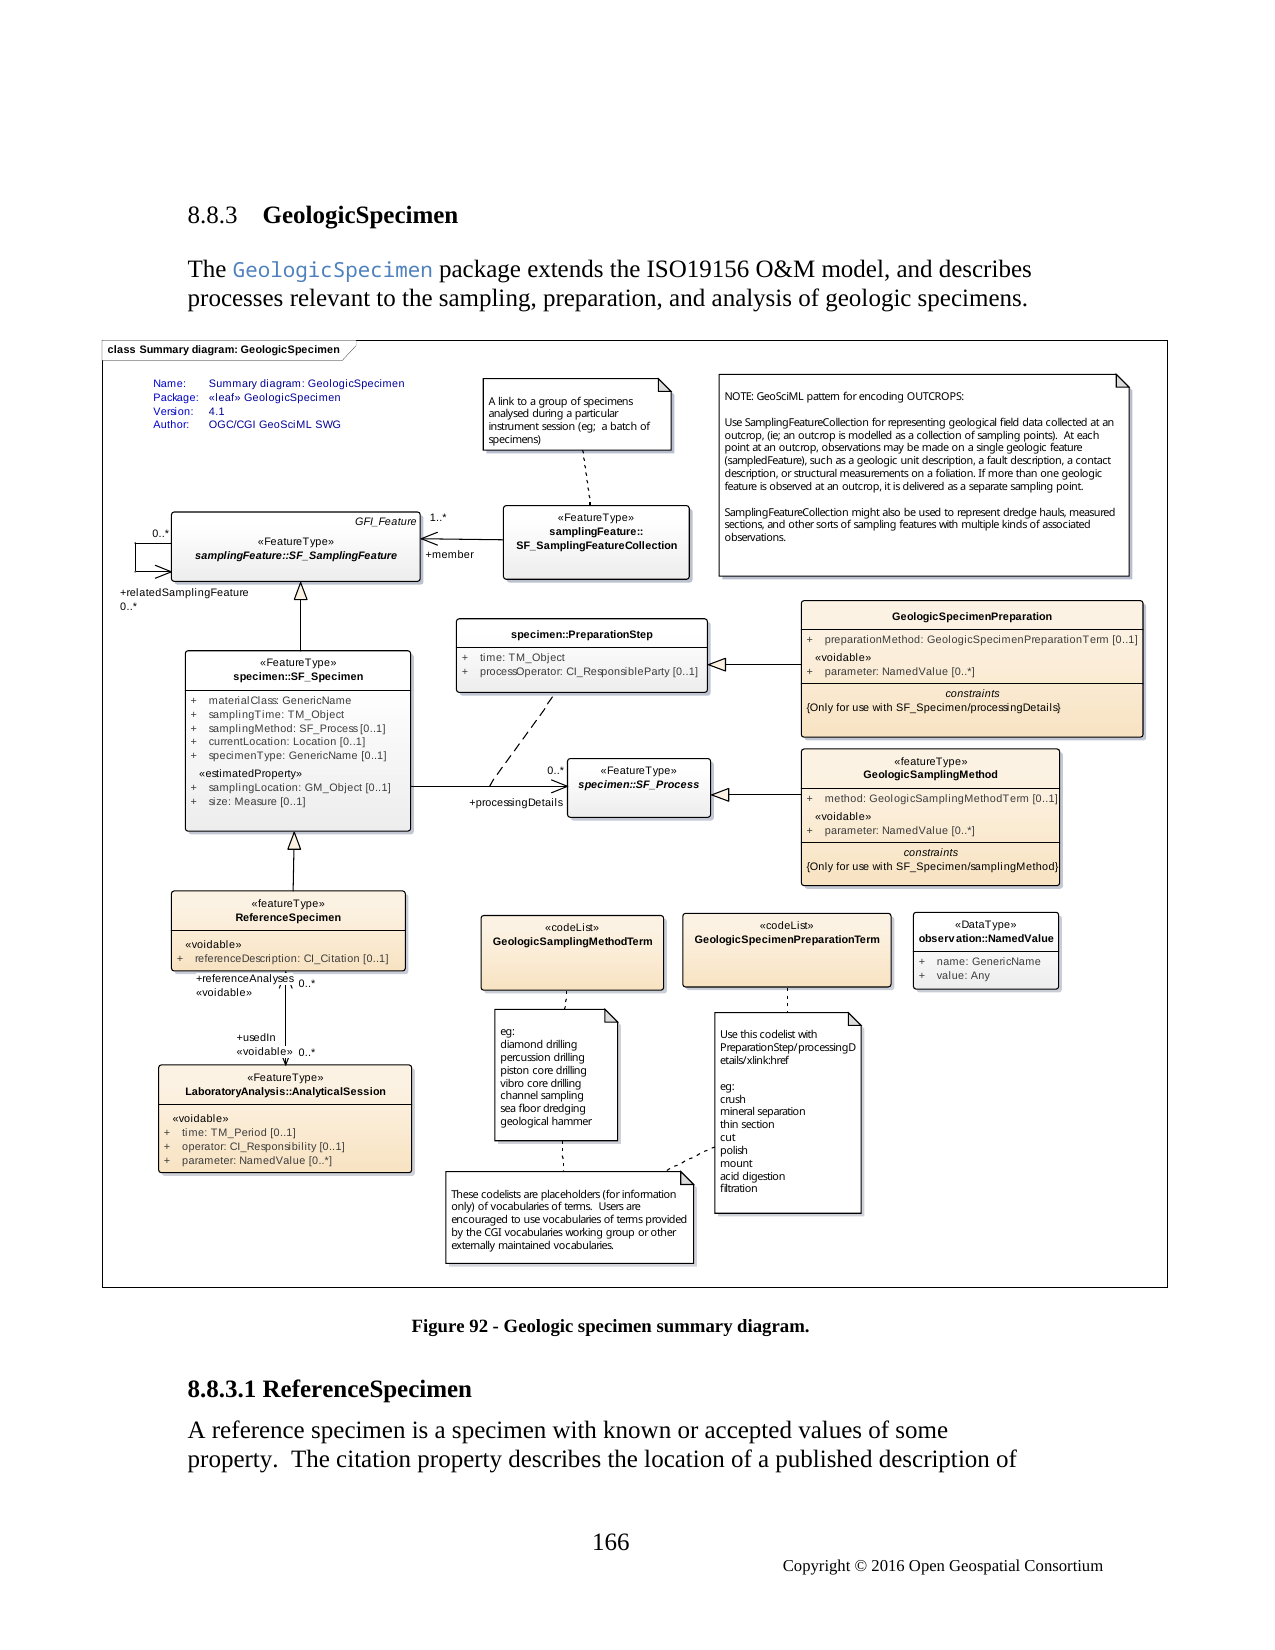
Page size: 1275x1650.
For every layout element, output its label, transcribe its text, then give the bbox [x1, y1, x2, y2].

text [187, 1415, 1034, 1473]
text The GeologicSpecimen package extends the ISO19156 O&M model, and describes processes relevant to the sampling, preparation, and analysis of geologic specimens. [187, 254, 1034, 312]
text Figure 92 - Geologic specimen summary diagram. [187, 1315, 1034, 1337]
subtitle ReferenceSpecimen [187, 1374, 1034, 1403]
subtitle GeologicSpecimen [187, 200, 1034, 229]
